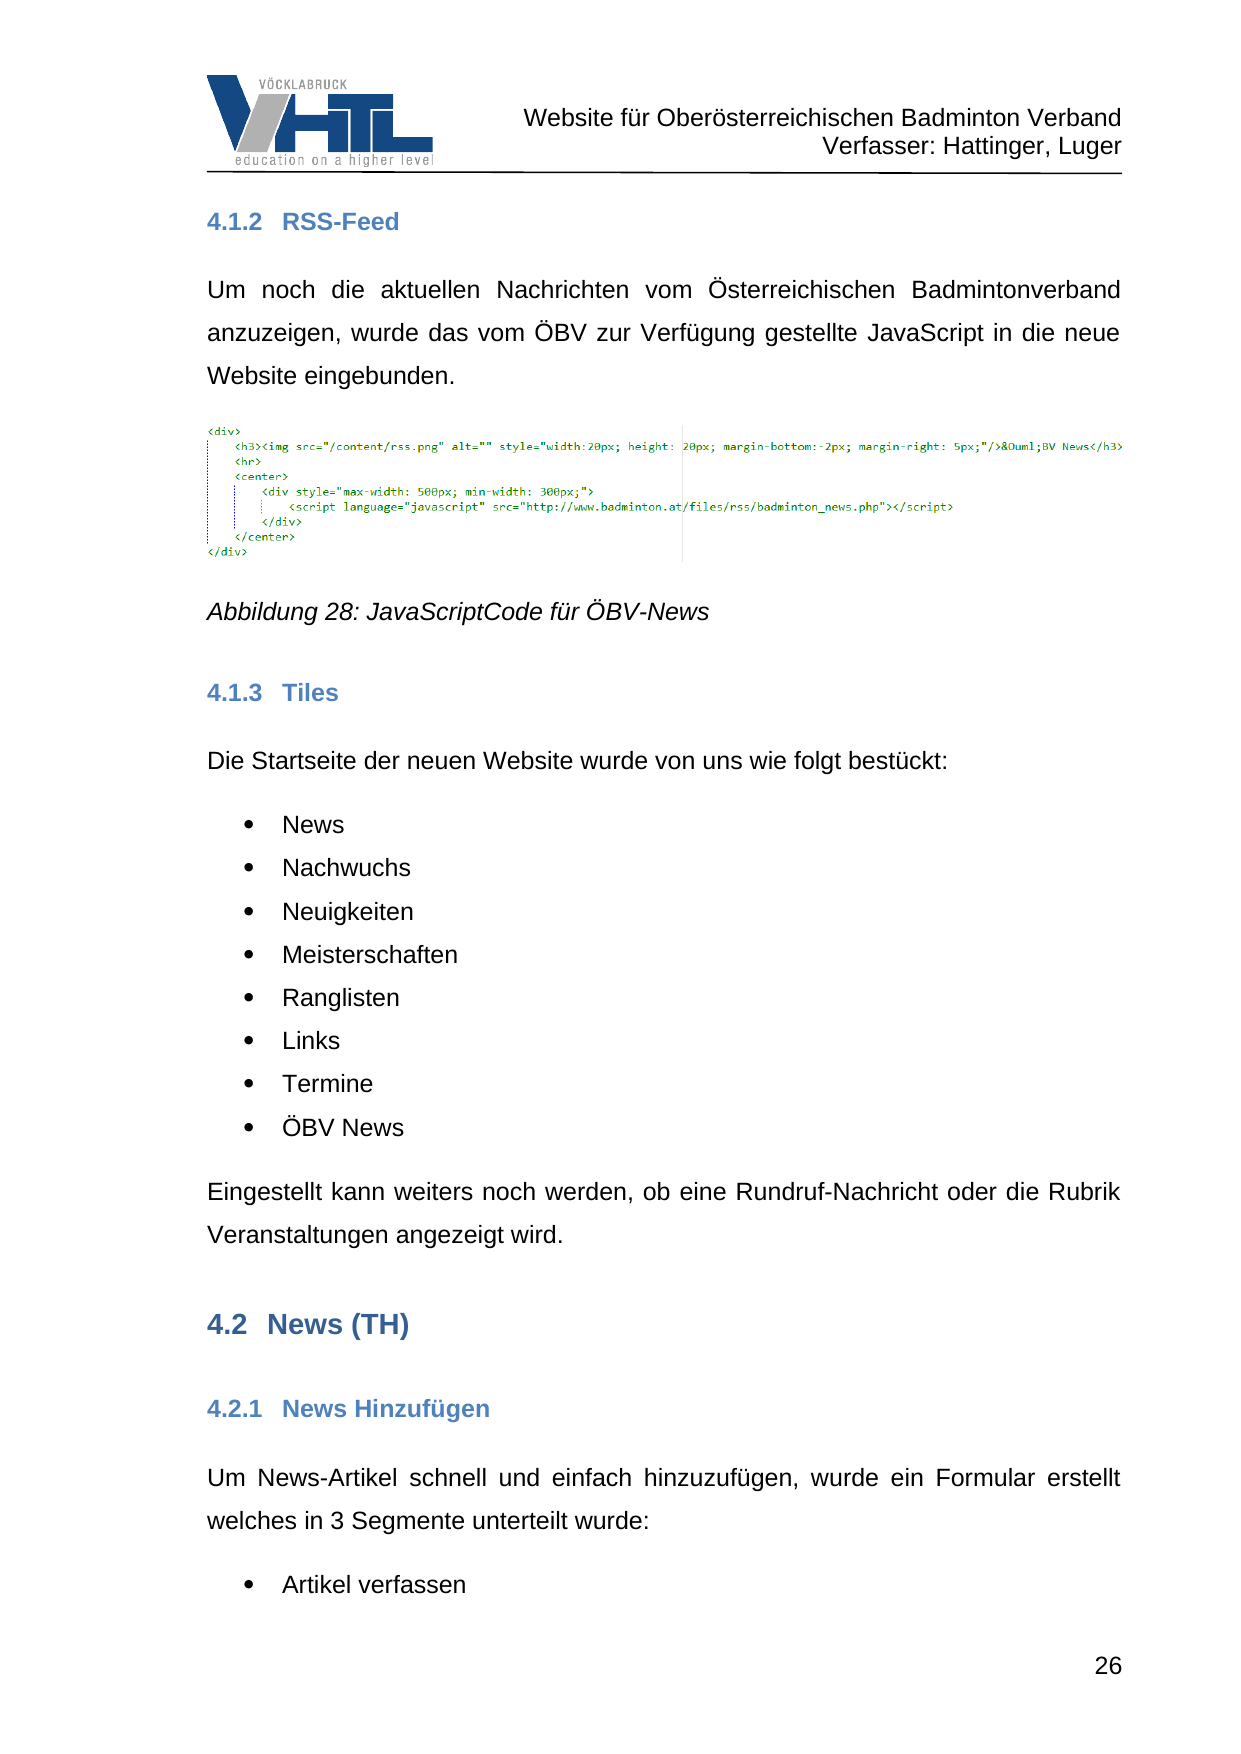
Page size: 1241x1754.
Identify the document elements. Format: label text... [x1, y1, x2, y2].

subtitle News (TH) [207, 1307, 1122, 1340]
subtitle Tiles [207, 678, 1122, 707]
subtitle News Hinzufügen [207, 1394, 1122, 1423]
text Abbildung 28: JavaScriptCode für ÖBV-News [207, 597, 1122, 626]
list Ranglisten [244, 983, 1122, 1012]
list Meisterschaften [244, 940, 1122, 968]
text Um News-Artikel schnell und einfach hinzuzufügen, wurde ein Formular erstellt welches in 3 Segmente unterteilt wurde: [207, 1463, 1122, 1534]
subtitle RSS-Feed [207, 207, 1122, 236]
list Artikel verfassen [244, 1570, 1122, 1598]
list Nachwuchs [244, 853, 1122, 882]
list Neuigkeiten [244, 896, 1122, 925]
text Die Startseite der neuen Website wurde von uns wie folgt bestückt: [207, 746, 1122, 775]
list ÖBV News [244, 1113, 1122, 1141]
list Termine [244, 1069, 1122, 1098]
picture [206, 425, 1123, 562]
list News [244, 810, 1122, 839]
text Eingestellt kann weiters noch werden, ob eine Rundruf-Nachricht oder die Rubrik Veranstaltungen angezeigt wird. [207, 1177, 1122, 1248]
list Links [244, 1026, 1122, 1055]
picture [206, 75, 433, 167]
text Um noch die aktuellen Nachrichten vom Österreichischen Badmintonverband anzuzeigen, wurde das vom ÖBV zur Verfügung gestellte JavaScript in die neue Website eingebunden. [207, 275, 1122, 390]
